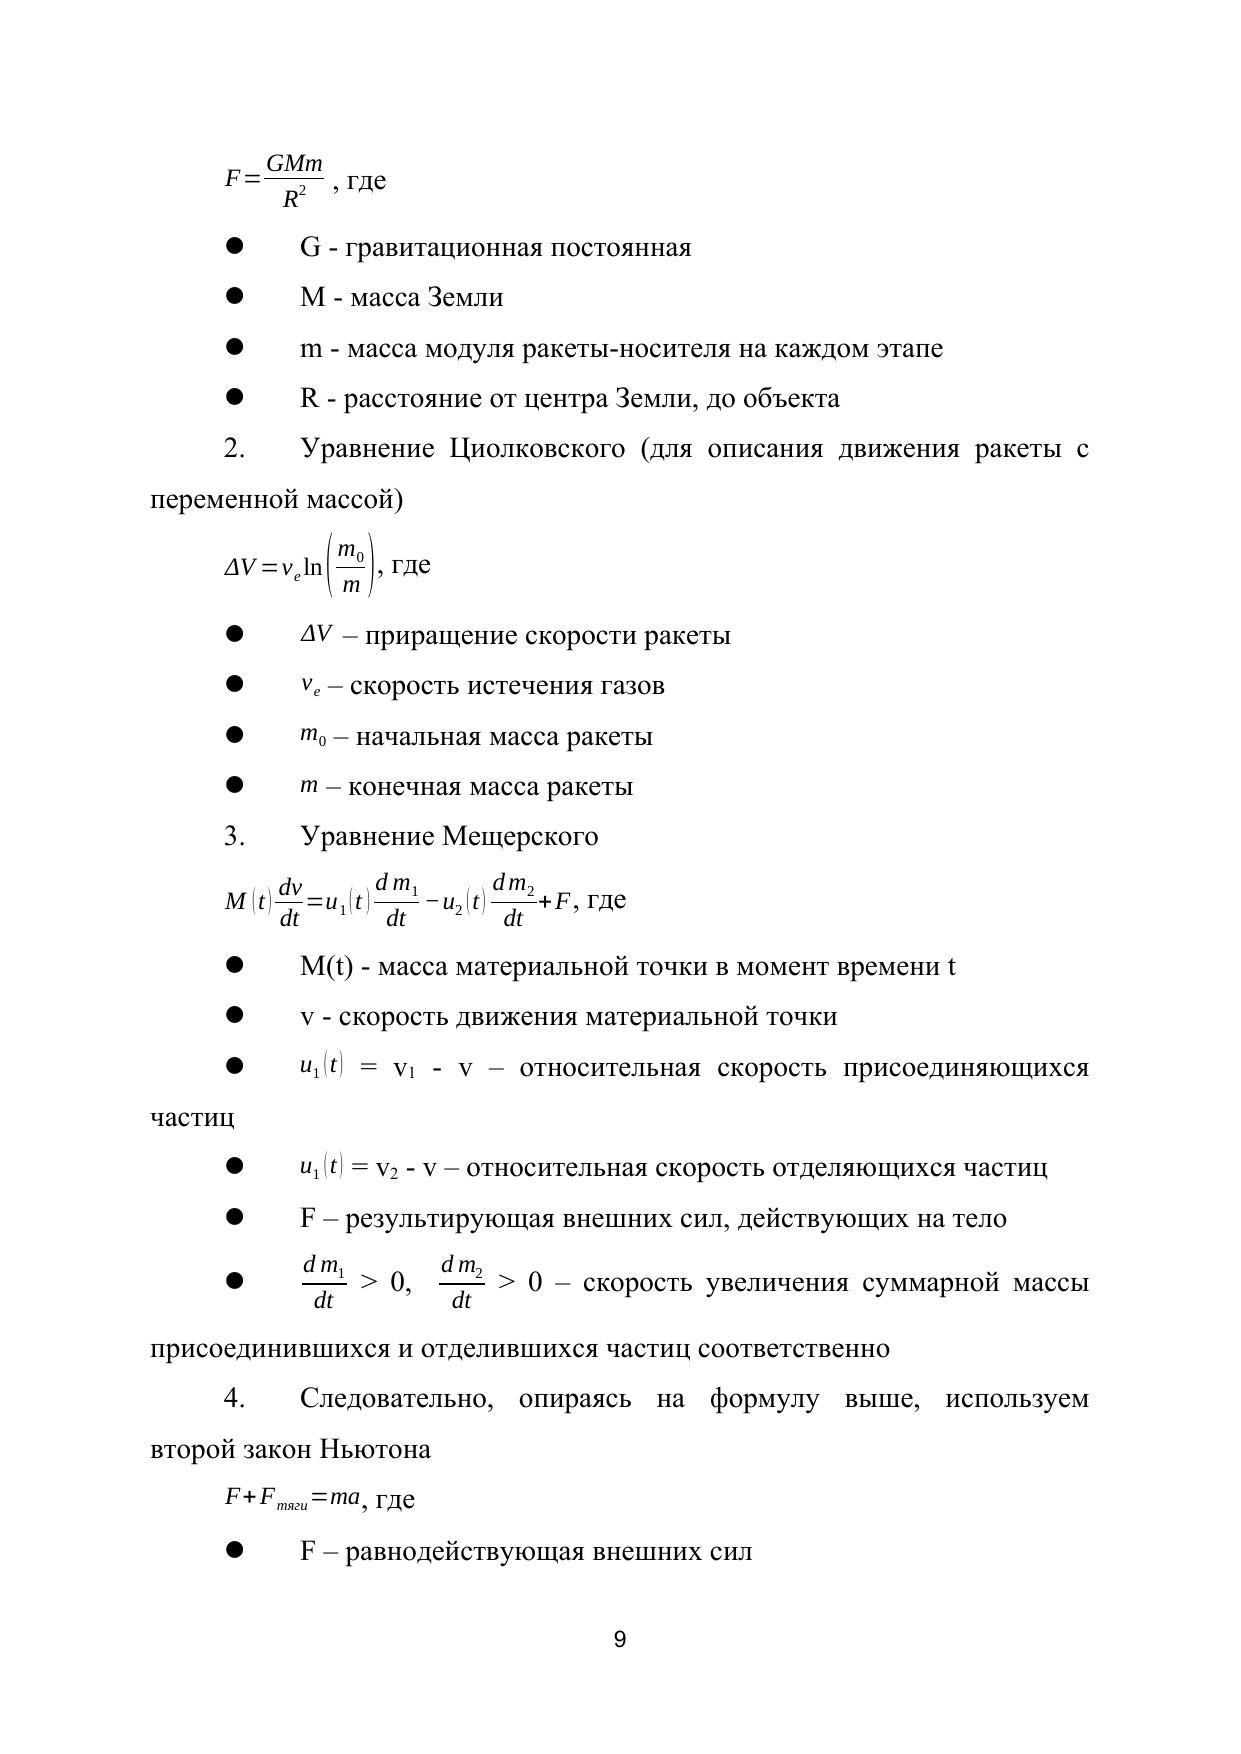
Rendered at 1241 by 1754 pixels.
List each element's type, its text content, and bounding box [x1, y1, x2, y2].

list Уравнение Циолковского (для описания движения ракеты с переменной массой) [150, 431, 1090, 514]
list = v2 - v – относительная скорость отделяющихся частиц [150, 1149, 1090, 1183]
list F – результирующая внешних сил, действующих на тело [150, 1200, 1090, 1233]
list v - скорость движения материальной точки [150, 998, 1090, 1032]
list Уравнение Мещерского [150, 818, 1090, 852]
list Следовательно, опираясь на формулу выше, используем второй закон Ньютона [150, 1381, 1090, 1464]
list – конечная масса ракеты [150, 768, 1090, 802]
list R - расстояние от центра Земли, до объекта [150, 380, 1090, 414]
text , где [150, 1481, 1090, 1516]
list – приращение скорости ракеты [150, 617, 1090, 651]
list = v1 - v – относительная скорость присоединяющихся частиц [150, 1049, 1090, 1133]
list G - гравитационная постоянная [150, 229, 1090, 263]
list M(t) - масса материальной точки в момент времени t [150, 948, 1090, 982]
list F – равнодействующая внешних сил [150, 1533, 1090, 1566]
list M - масса Земли [150, 279, 1090, 313]
list > 0, > 0 – скорость увеличения суммарной массы присоединившихся и отделившихся частиц соответственно [150, 1250, 1090, 1364]
list – начальная масса ракеты [150, 718, 1090, 751]
text , где [150, 150, 1090, 212]
list m - масса модуля ракеты-носителя на каждом этапе [150, 330, 1090, 363]
text , где [150, 531, 1090, 600]
text , где [150, 869, 1090, 931]
list – скорость истечения газов [150, 667, 1090, 701]
